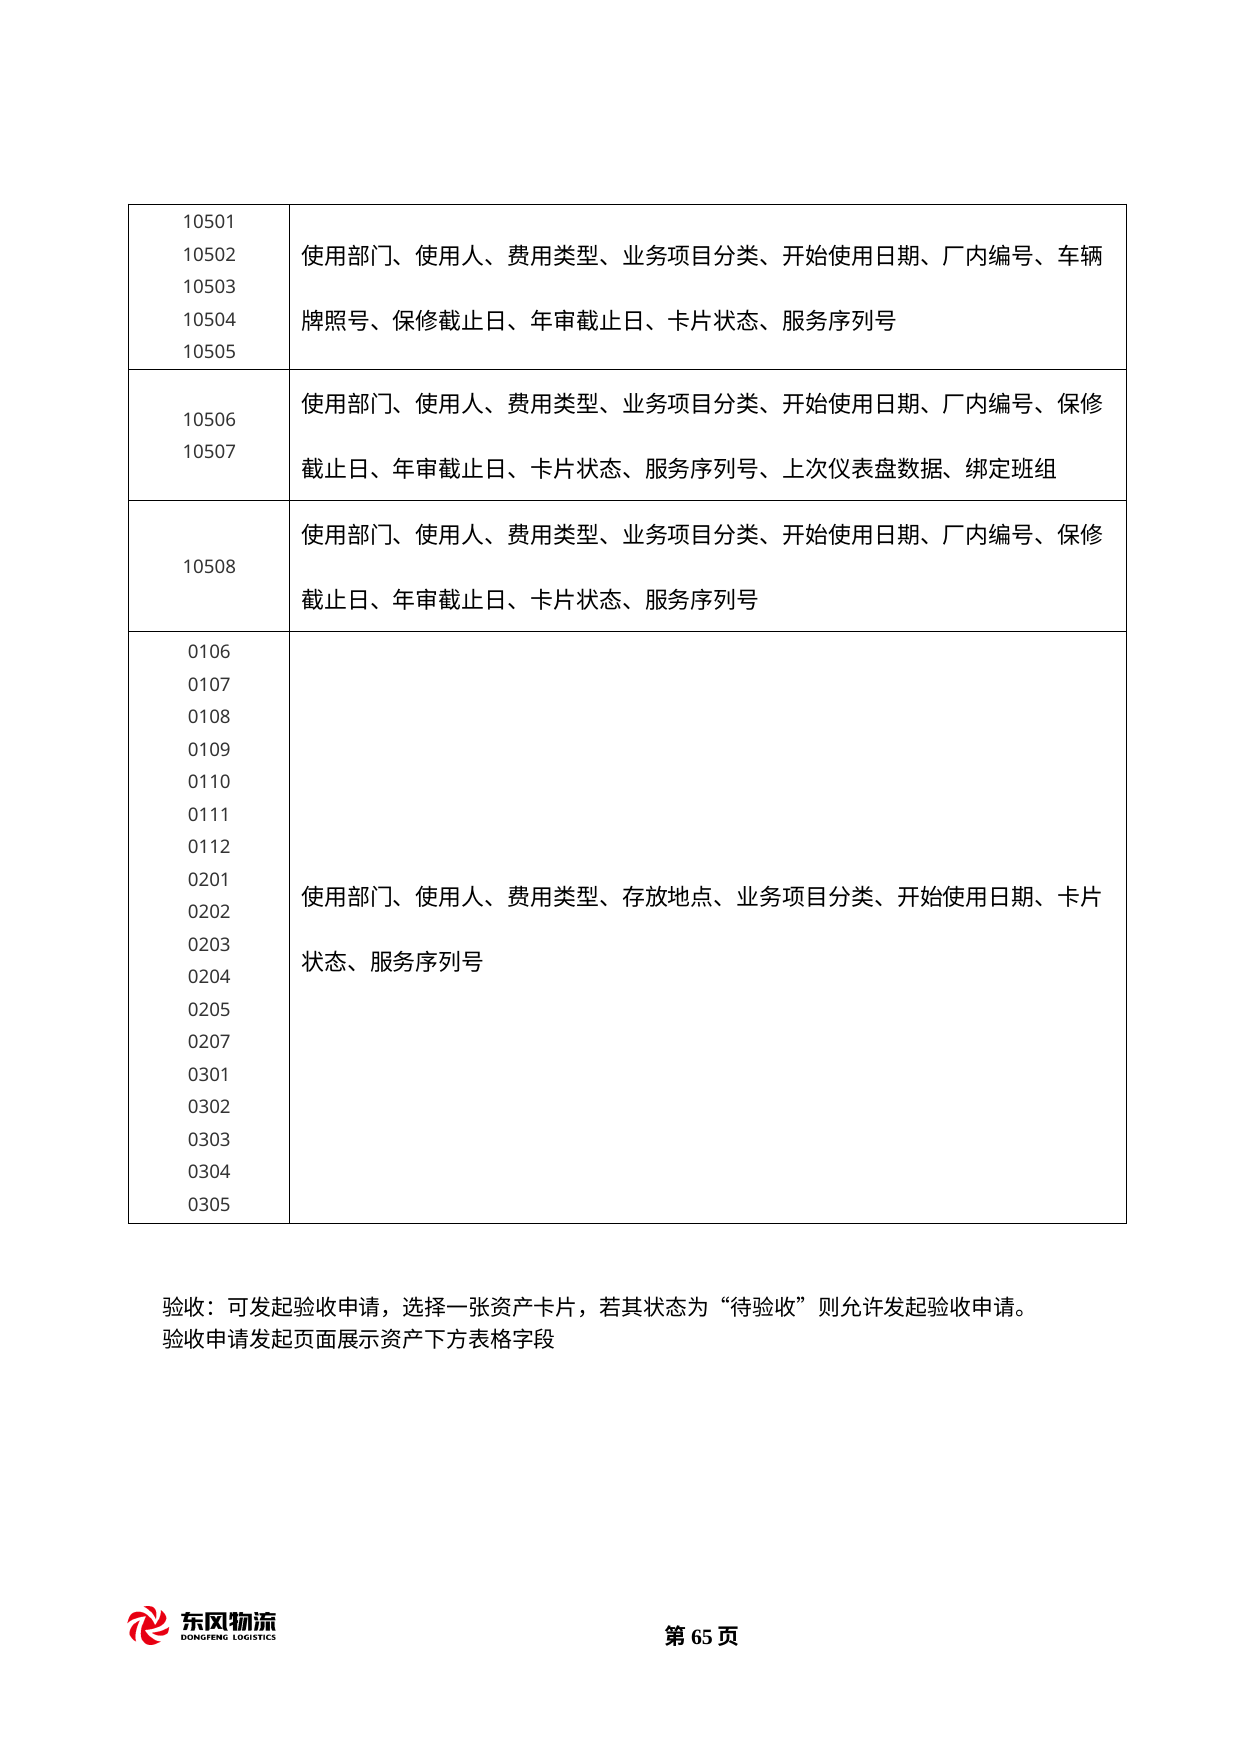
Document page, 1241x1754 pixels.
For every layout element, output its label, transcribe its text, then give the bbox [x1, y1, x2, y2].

table_cell 0106 0107 0108 0109 0110 0111 0112 0201 0202 0203 0204 0205 0207 0301 0302 0303 0304 0305 [129, 632, 289, 1223]
table_cell 10506 10507 [129, 370, 289, 500]
table_cell 10501 10502 10503 10504 10505 [129, 205, 289, 369]
table_cell 使用部门、使用人、费用类型、业务项目分类、开始使用日期、厂内编号、保修截止日、年审截止日、卡片状态、服务序列号、上次仪表盘数据、绑定班组 [290, 370, 1126, 500]
text 验收：可发起验收申请，选择一张资产卡片，若其状态为“待验收”则允许发起验收申请。 [118, 1289, 1122, 1322]
text 验收申请发起页面展示资产下方表格字段 [118, 1322, 1122, 1354]
picture [127, 1606, 276, 1645]
table_cell 10508 [129, 501, 289, 631]
table_cell 使用部门、使用人、费用类型、业务项目分类、开始使用日期、厂内编号、车辆牌照号、保修截止日、年审截止日、卡片状态、服务序列号 [290, 205, 1126, 369]
table_cell 使用部门、使用人、费用类型、存放地点、业务项目分类、开始使用日期、卡片状态、服务序列号 [290, 632, 1126, 1223]
table_cell 使用部门、使用人、费用类型、业务项目分类、开始使用日期、厂内编号、保修截止日、年审截止日、卡片状态、服务序列号 [290, 501, 1126, 631]
